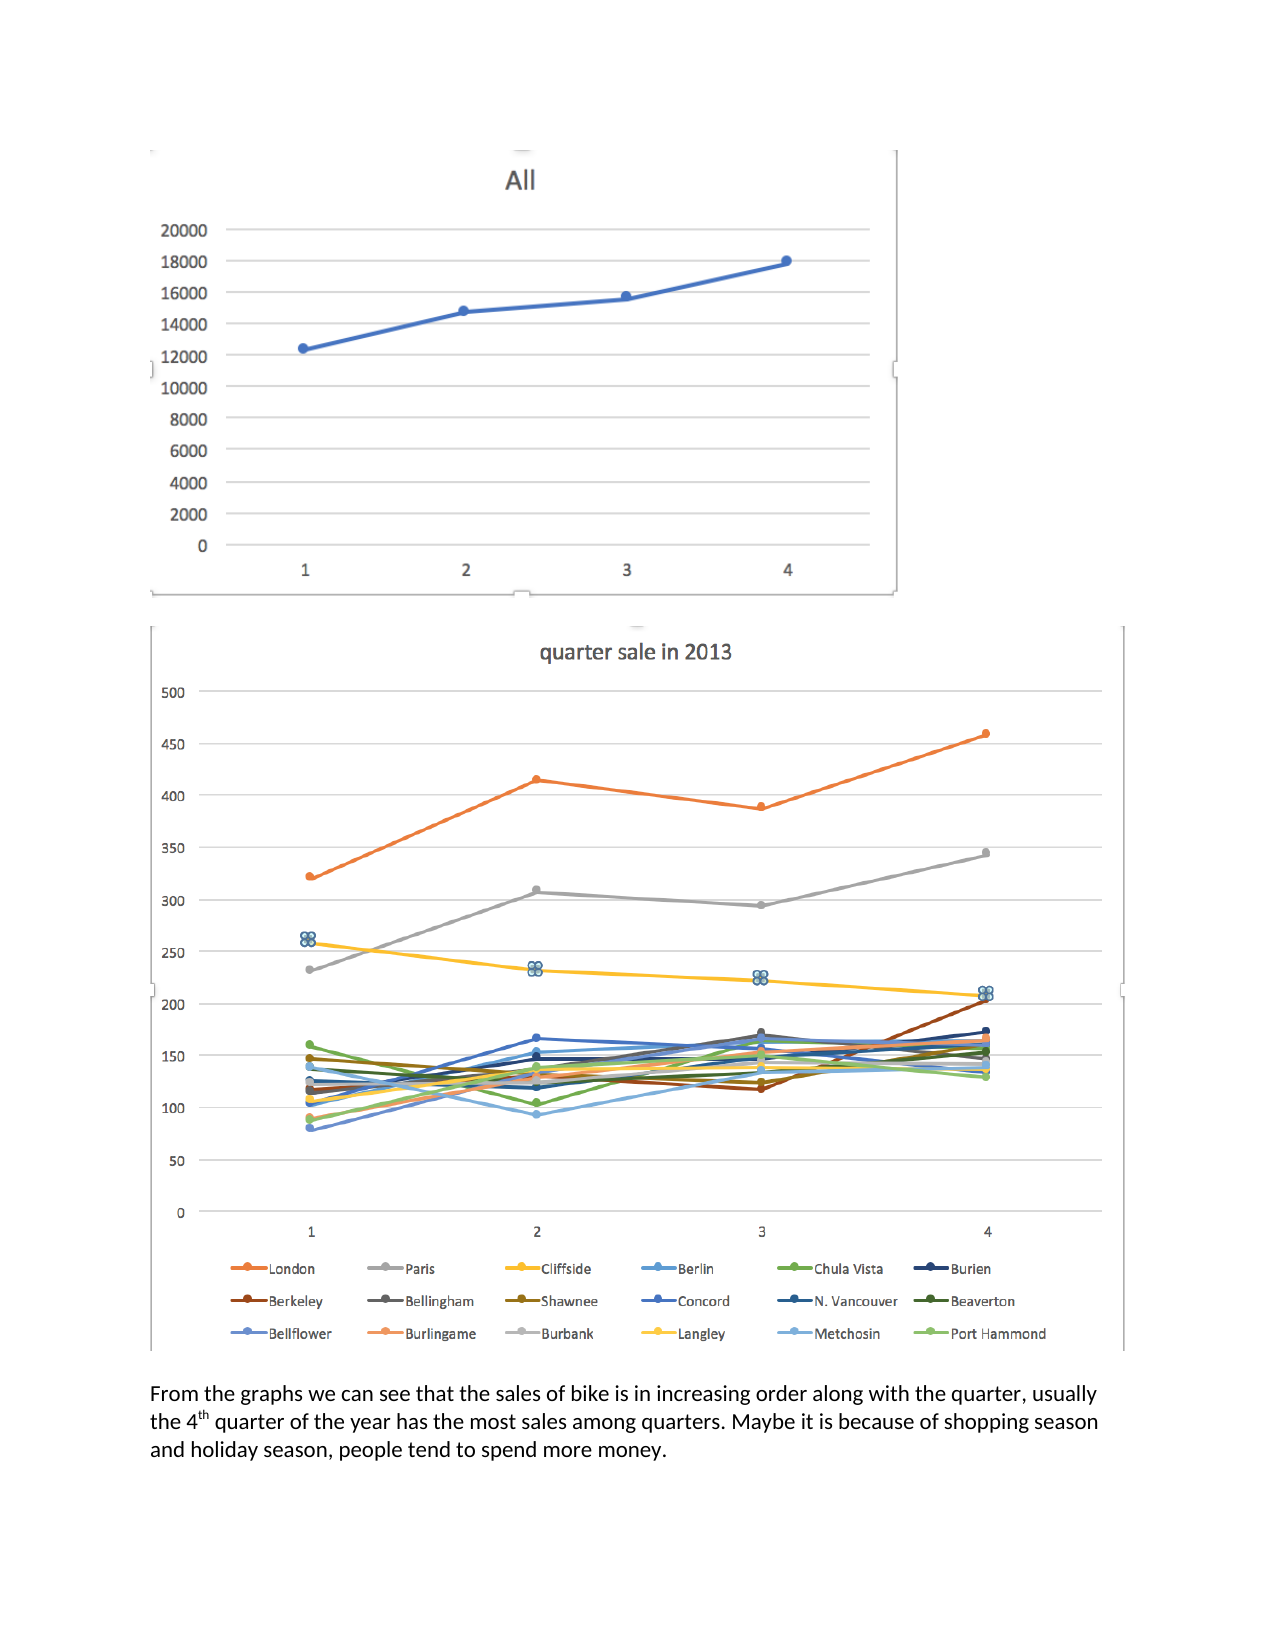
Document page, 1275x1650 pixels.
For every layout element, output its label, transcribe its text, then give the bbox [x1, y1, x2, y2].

picture [150, 626, 1125, 1351]
text From the graphs we can see that the sales of bike is in increasing order along with the quarter, usually the 4th quarter of the year has the most sales among quarters. Maybe it is because of shopping season and holiday season, people tend to spend more money. [150, 1379, 1125, 1463]
picture [150, 150, 898, 598]
